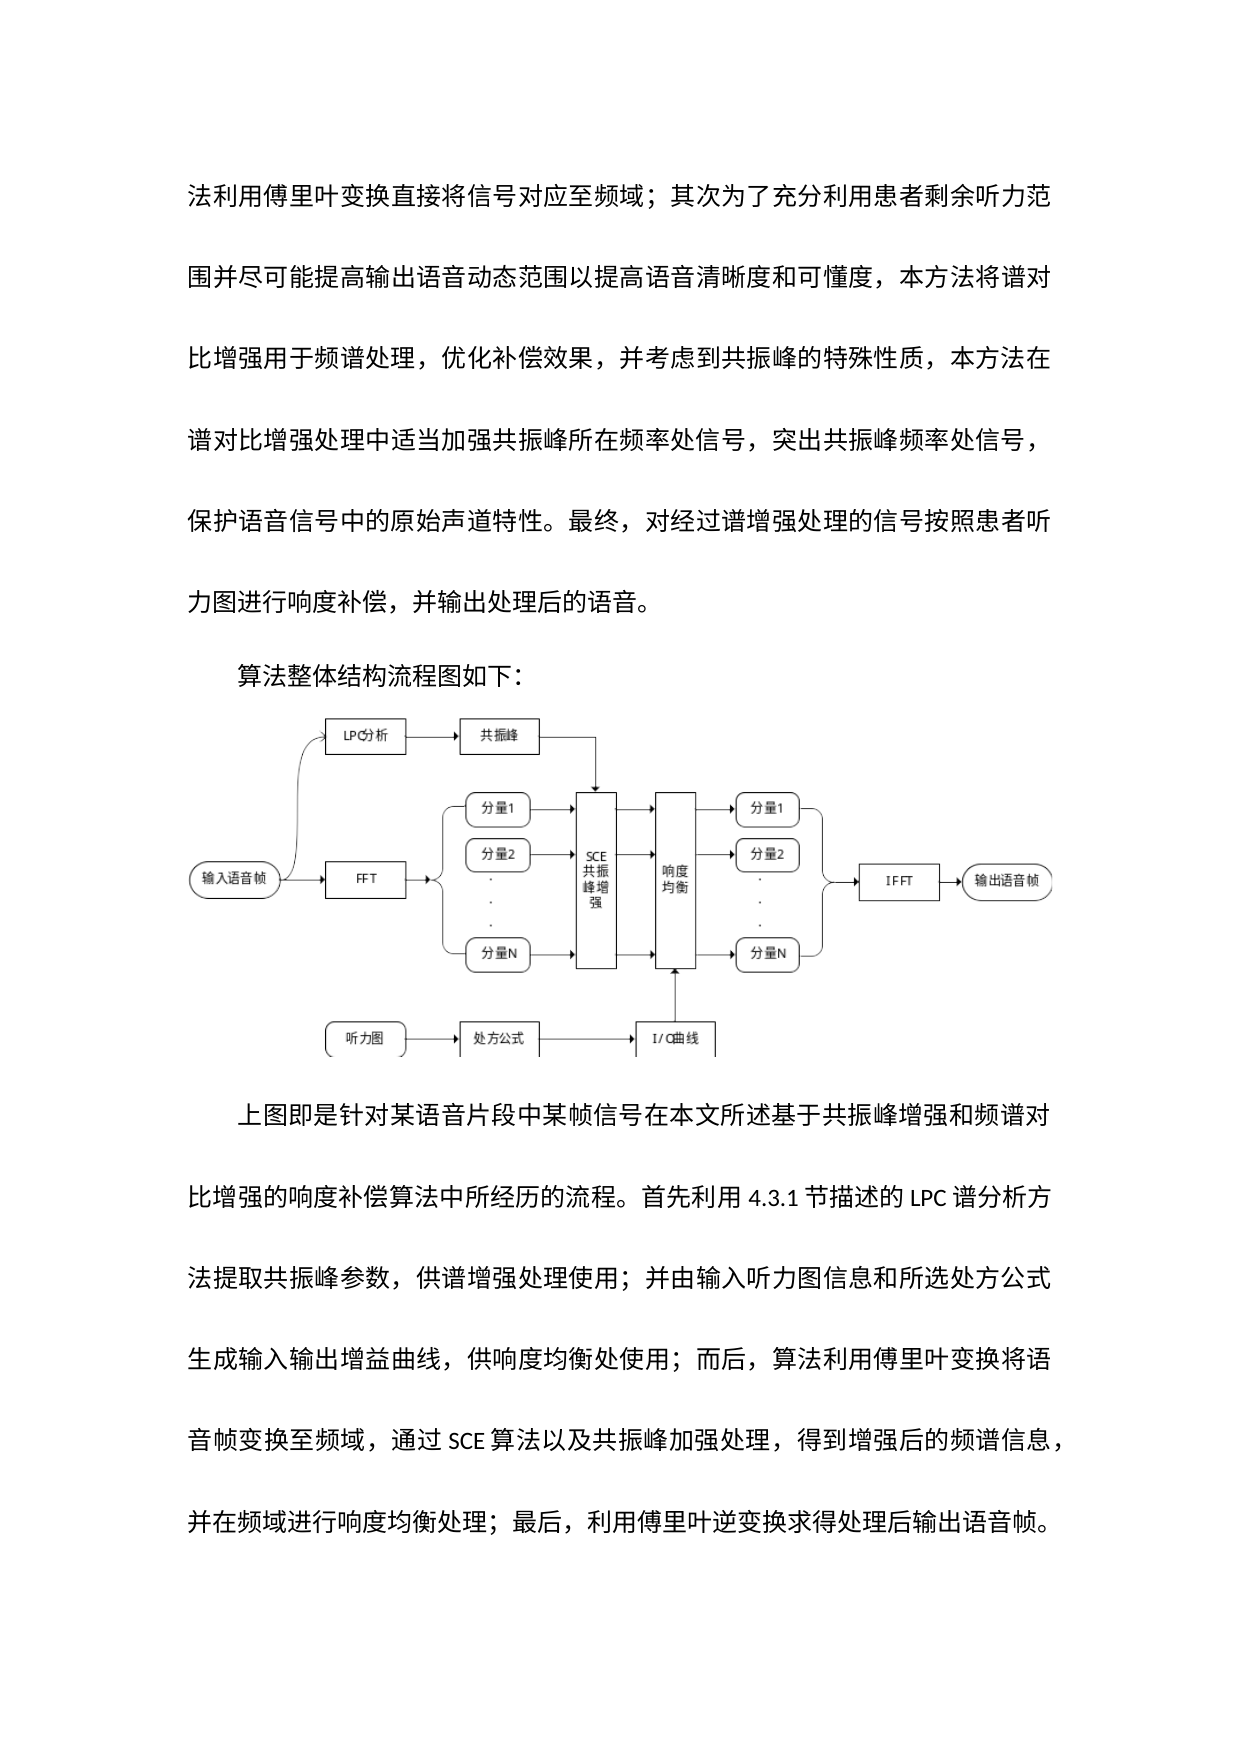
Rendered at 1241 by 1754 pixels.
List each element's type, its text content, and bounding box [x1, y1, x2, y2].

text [187, 162, 1053, 633]
text 上图即是针对某语音片段中某帧信号在本文所述基于共振峰增强和频谱对比增强的响度补偿算法中所经历的流程。首先利用4.3.1节描述的LPC谱分析方法提取共振峰参数，供谱增强处理使用；并由输入听力图信息和所选处方公式生成输入输出增益曲线，供响度均衡处使用；而后，算法利用傅里叶变换将语音帧变换至频域，通过SCE算法以及共振峰加强处理，得到增强后的频谱信息，并在频域进行响度均衡处理；最后，利用傅里叶逆变换求得处理后输出语音帧。 [187, 1081, 1053, 1553]
text 算法整体结构流程图如下： [187, 642, 1053, 707]
